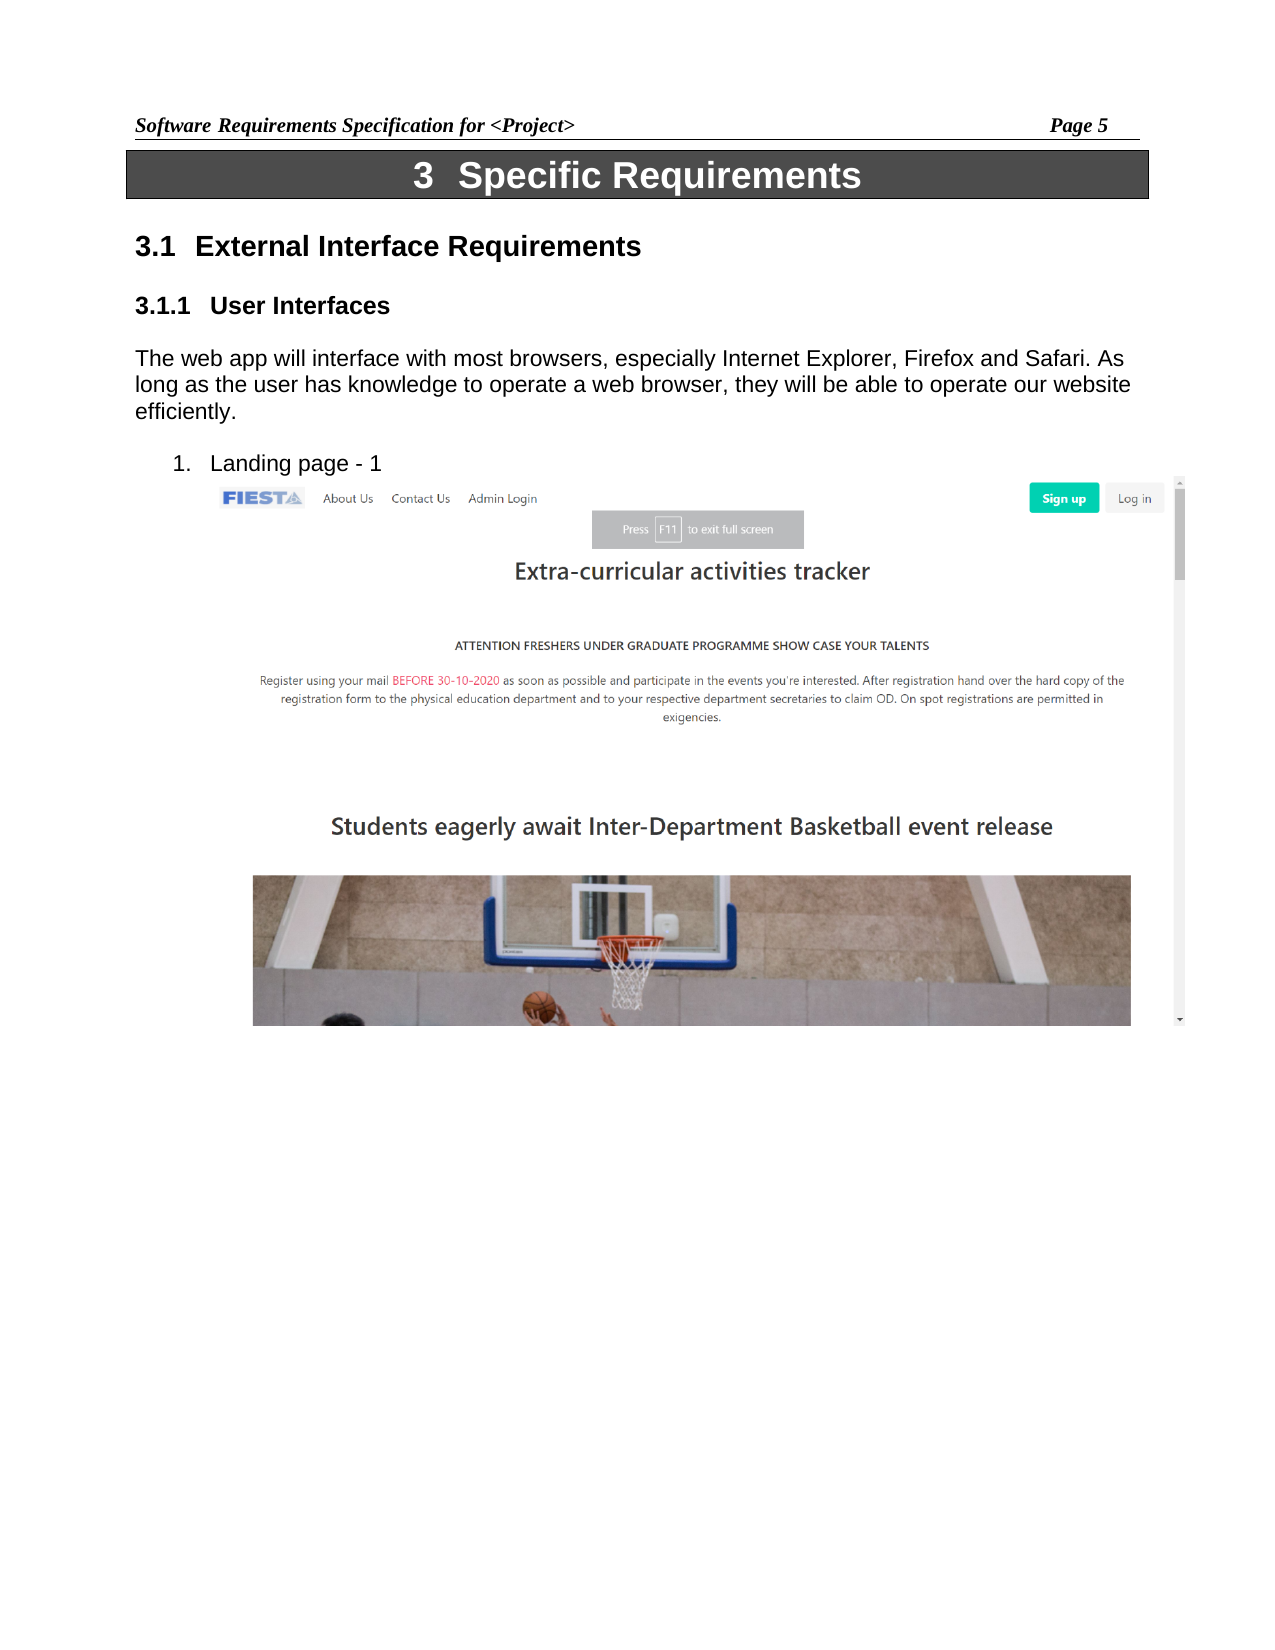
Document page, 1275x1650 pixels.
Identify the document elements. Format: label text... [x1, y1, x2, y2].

subtitle External Interface Requirements [135, 228, 1140, 262]
subtitle Specific Requirements [127, 151, 1148, 198]
picture [210, 476, 1185, 1026]
subtitle User Interfaces [135, 291, 1140, 320]
text The web app will interface with most browsers, especially Internet Explorer, Firefox and Safari. As long as the user has knowledge to operate a web browser, they will be able to operate our website efficiently. [135, 345, 1140, 424]
